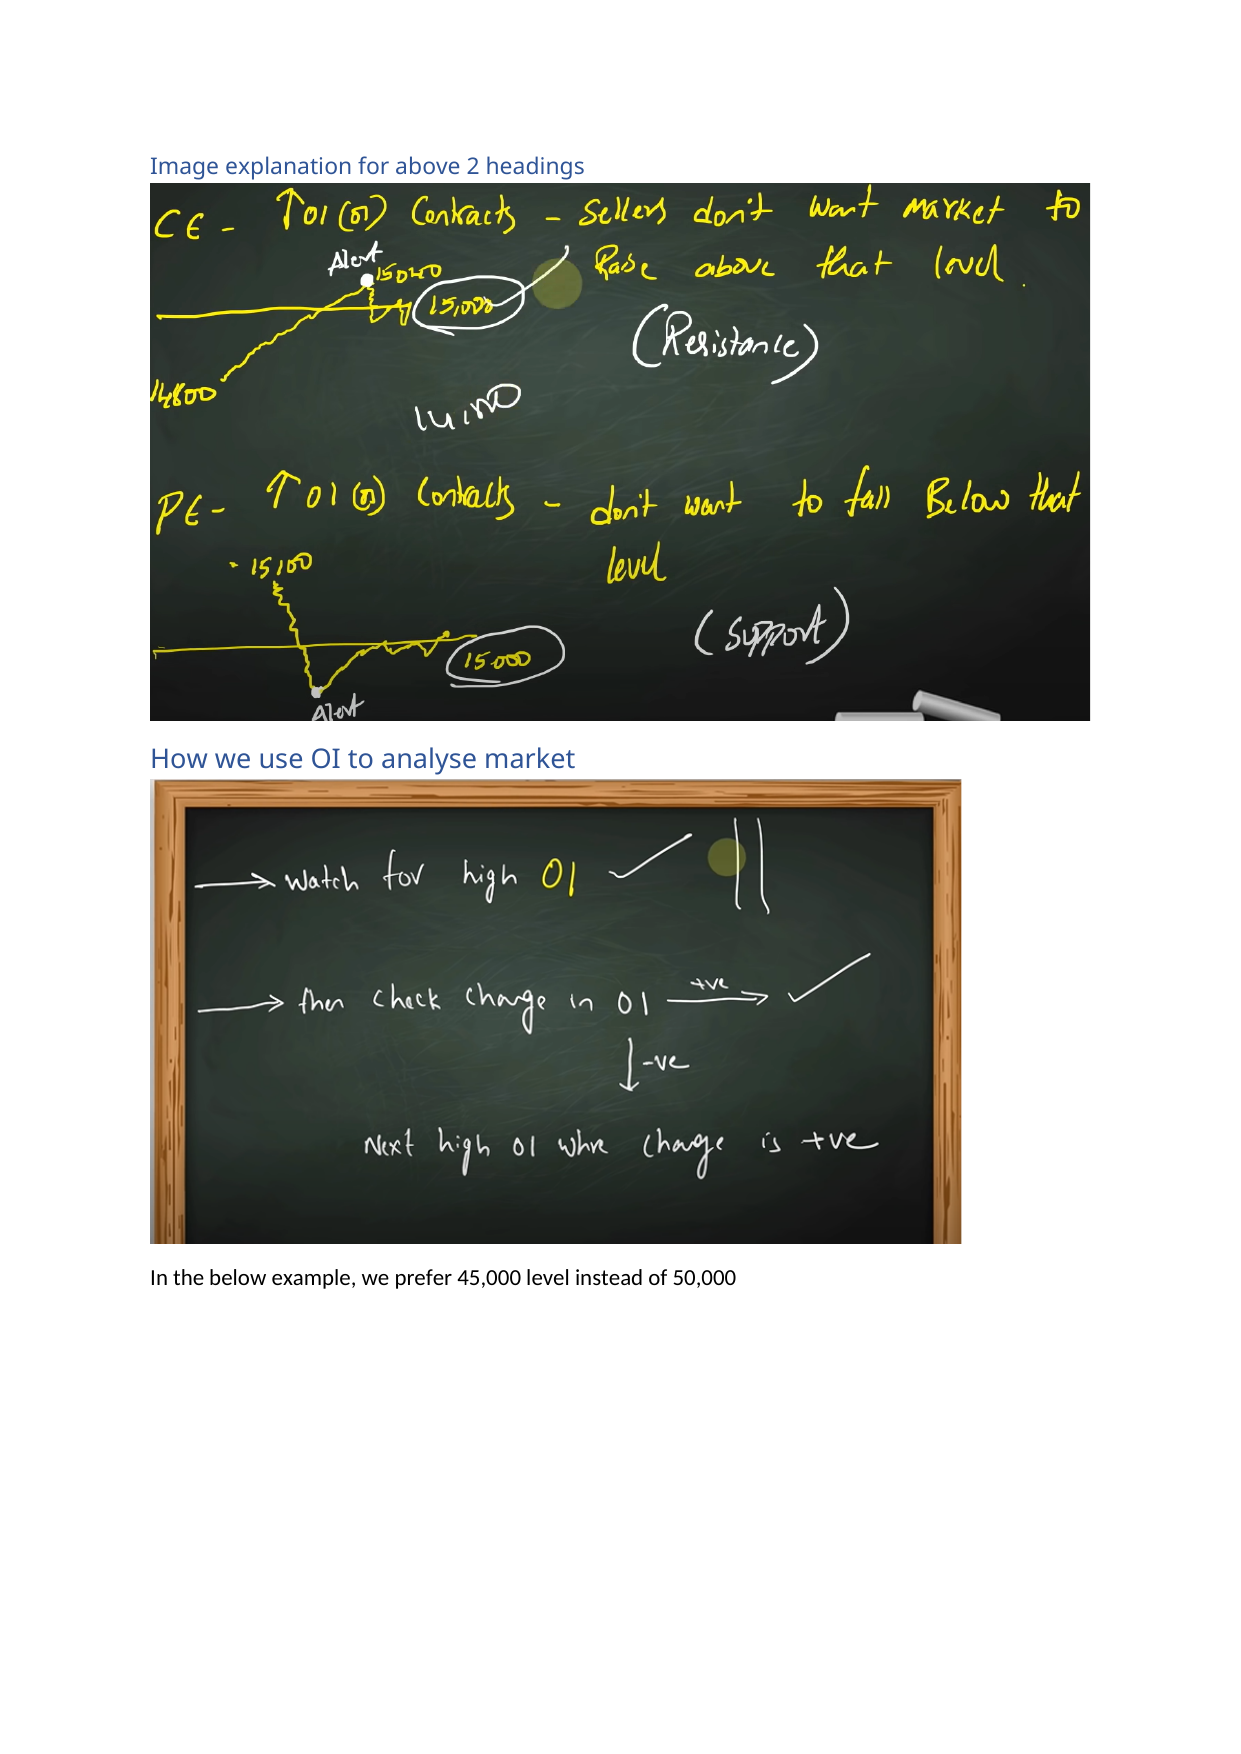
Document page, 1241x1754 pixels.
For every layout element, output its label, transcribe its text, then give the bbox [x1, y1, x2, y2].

subtitle Image explanation for above 2 headings [150, 150, 1090, 181]
picture [150, 779, 962, 1244]
picture [150, 183, 1091, 721]
text In the below example, we prefer 45,000 level instead of 50,000 [150, 1263, 1090, 1291]
subtitle How we use OI to analyse market [150, 739, 1090, 776]
